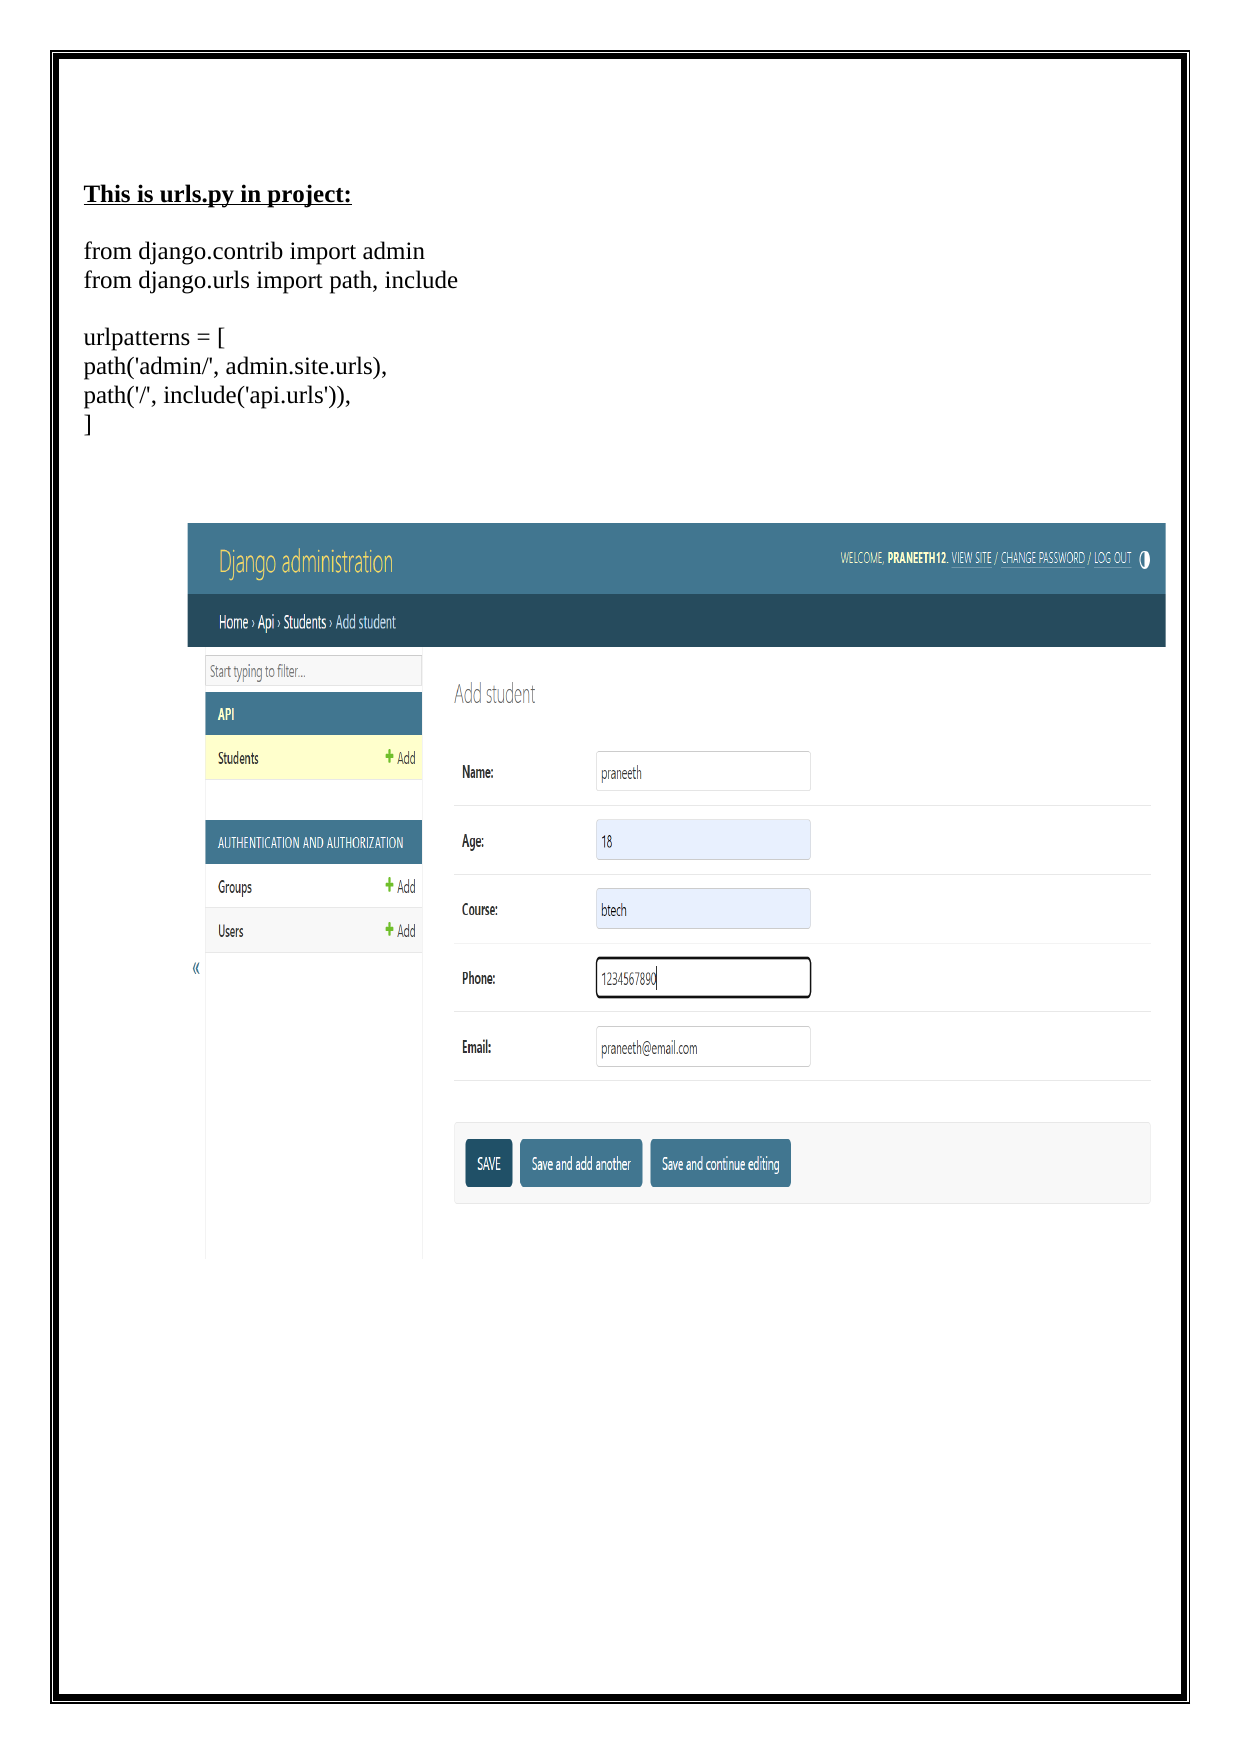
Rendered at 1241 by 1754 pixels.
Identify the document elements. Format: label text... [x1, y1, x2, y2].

text path('/', include('api.urls')), [83, 380, 1146, 409]
text This is urls.py in project: [83, 179, 1146, 207]
text path('admin/', admin.site.urls), [83, 351, 1146, 380]
text ] [83, 409, 1146, 437]
picture [187, 523, 1166, 1259]
text from django.contrib import admin [83, 236, 1146, 265]
text from django.urls import path, include [83, 265, 1146, 294]
text urlpatterns = [ [83, 322, 1146, 351]
